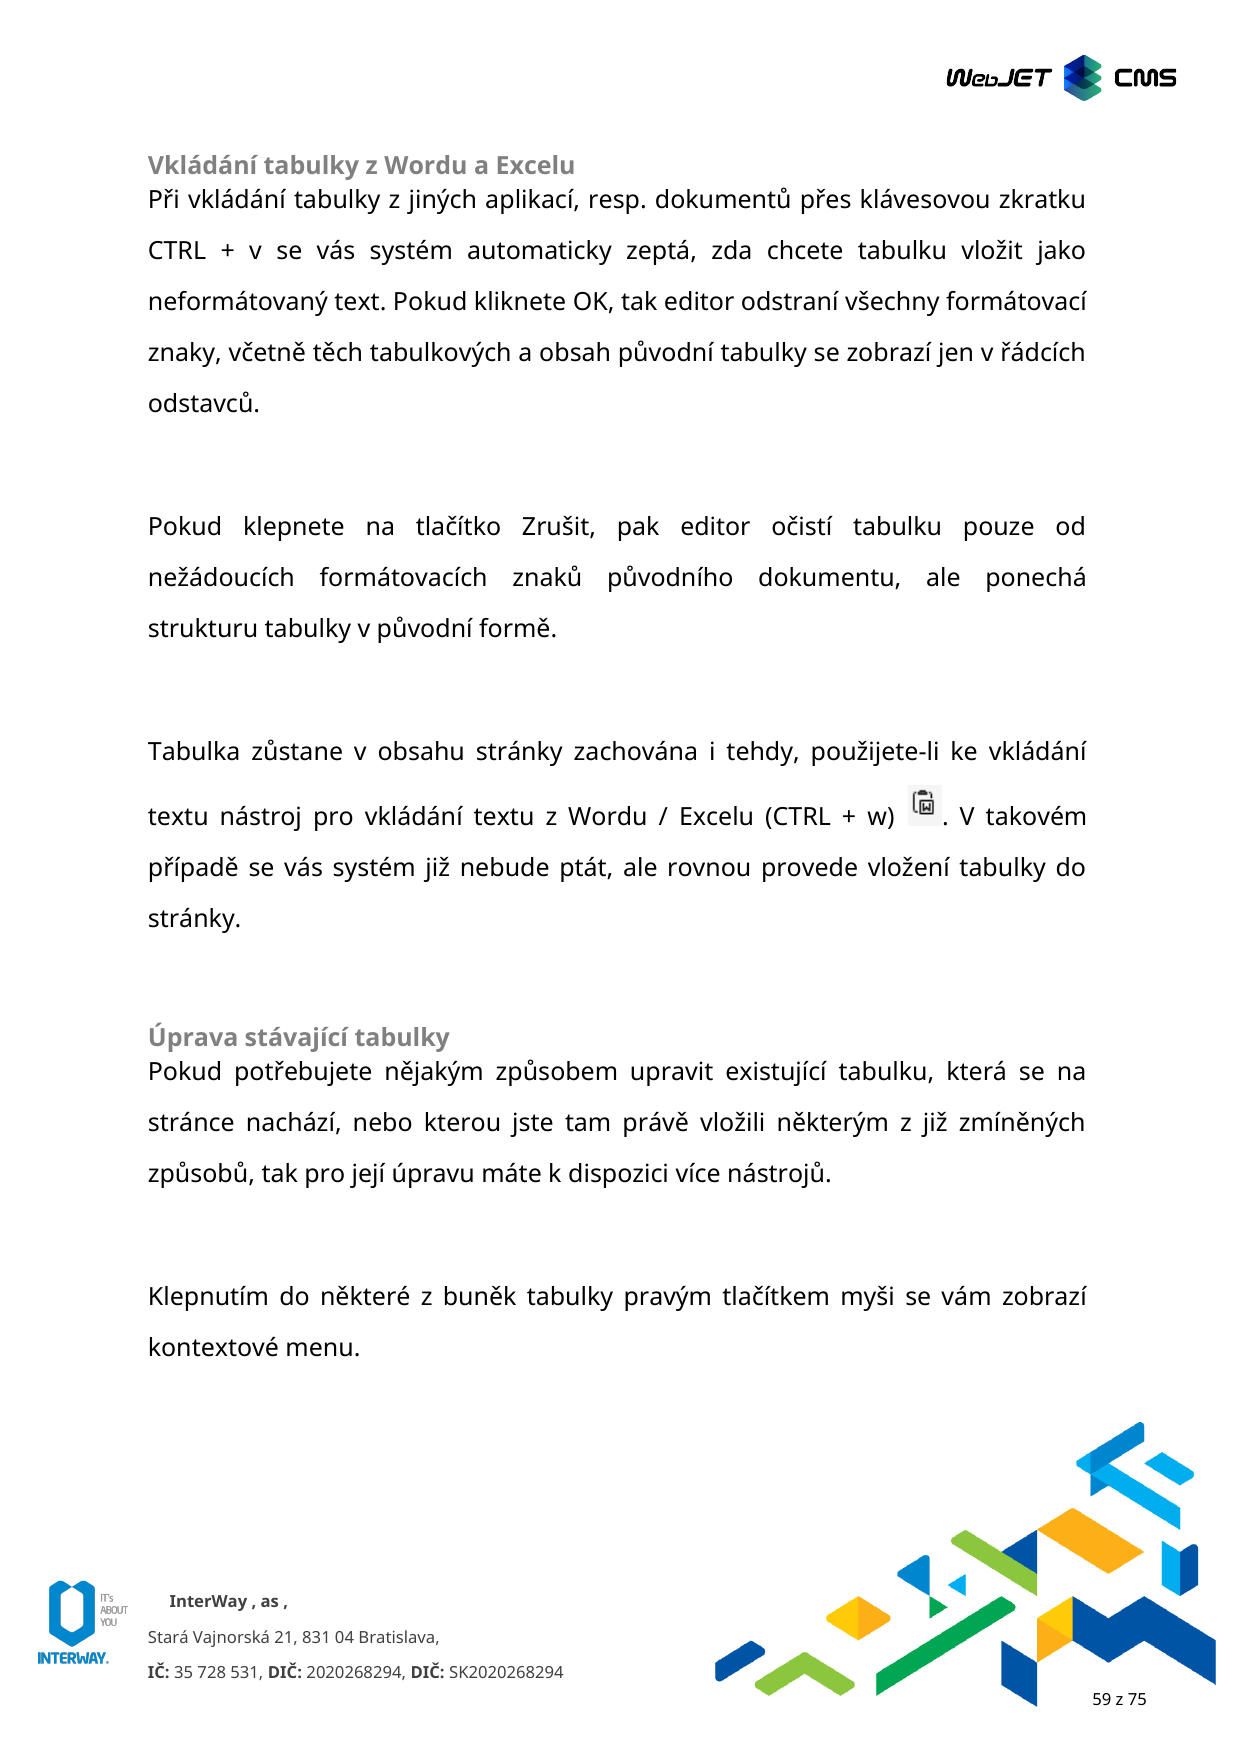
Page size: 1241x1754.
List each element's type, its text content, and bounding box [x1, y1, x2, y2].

picture [907, 785, 942, 826]
text Pokud potřebujete nějakým způsobem upravit existující tabulku, která se na stránce nachází, nebo kterou jste tam právě vložili některým z již zmíněných způsobů, tak pro její úpravu máte k dispozici více nástrojů. [148, 1053, 1087, 1189]
text Při vkládání tabulky z jiných aplikací, resp. dokumentů přes klávesovou zkratku CTRL + v se vás systém automaticky zeptá, zda chcete tabulku vložit jako neformátovaný text. Pokud kliknete OK, tak editor odstraní všechny formátovací znaky, včetně těch tabulkových a obsah původní tabulky se zobrazí jen v řádcích odstavců. [148, 182, 1087, 420]
picture [946, 55, 1177, 101]
text Tabulka zůstane v obsahu stránky zachována i tehdy, použijete-li ke vkládání textu nástroj pro vkládání textu z Wordu / Excelu (CTRL + w) . V takovém případě se vás systém již nebude ptát, ale rovnou provede vložení tabulky do stránky. [148, 734, 1087, 935]
list Úprava stávající tabulky [148, 1019, 1087, 1053]
picture [220, 1411, 1241, 1743]
picture [37, 1579, 129, 1665]
list Vkládání tabulky z Wordu a Excelu [148, 148, 1087, 182]
text Klepnutím do některé z buněk tabulky pravým tlačítkem myši se vám zobrazí kontextové menu. [148, 1278, 1087, 1363]
text Pokud klepnete na tlačítko Zrušit, pak editor očistí tabulku pouze od nežádoucích formátovacích znaků původního dokumentu, ale ponechá strukturu tabulky v původní formě. [148, 509, 1087, 645]
